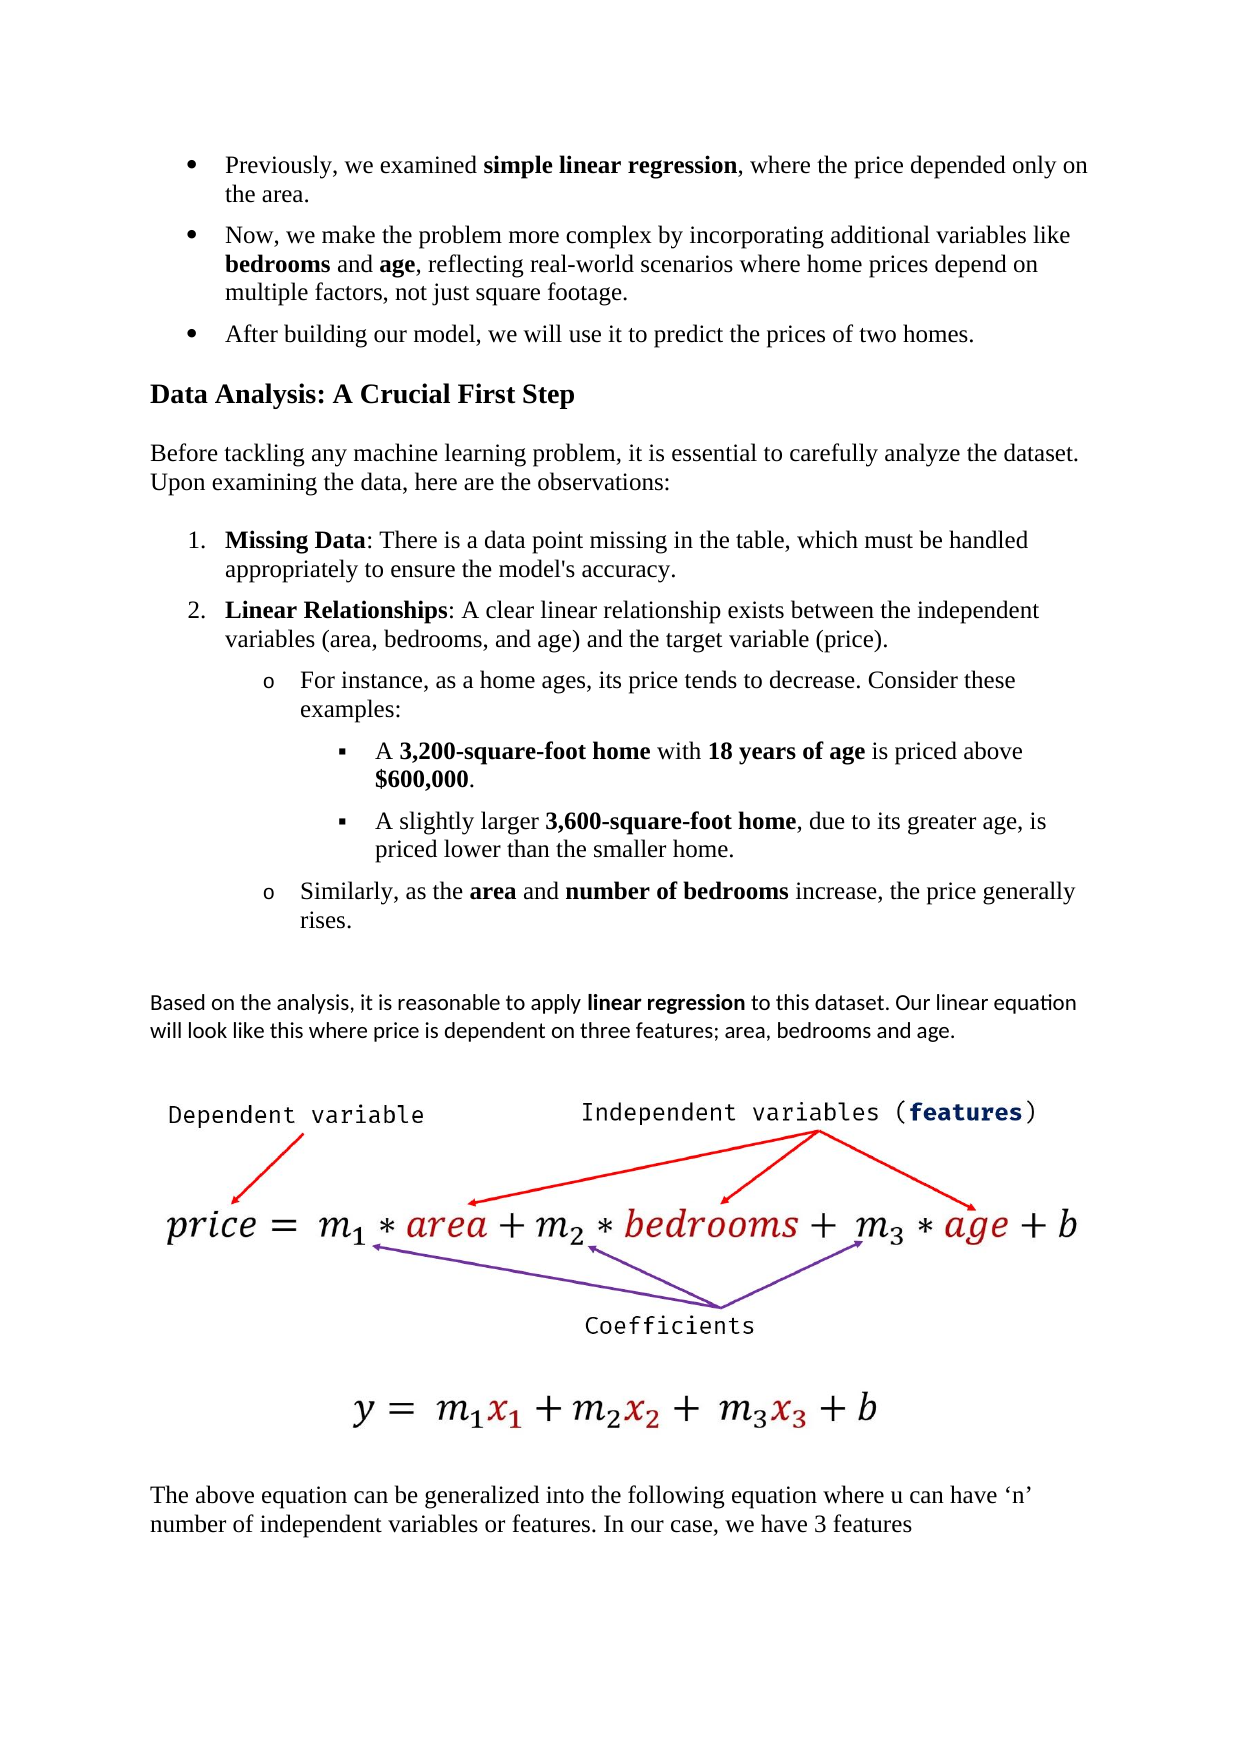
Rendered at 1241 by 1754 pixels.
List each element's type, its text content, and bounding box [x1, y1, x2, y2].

list Linear Relationships: A clear linear relationship exists between the independent variables (area, bedrooms, and age) and the target variable (price). [187, 595, 1090, 652]
list After building our model, we will use it to predict the prices of two homes. [187, 319, 1090, 347]
list Similarly, as the area and number of bedrooms increase, the price generally rises. [262, 876, 1090, 934]
text Data Analysis: A Crucial First Step [150, 377, 1090, 409]
list The above equation can be generalized into the following equation where u can have ‘n’ number of independent variables or features. In our case, we have 3 features [150, 1481, 1090, 1538]
list A 3,200-square-foot home with 18 years of age is priced above $600,000. [337, 736, 1090, 793]
list Missing Data: There is a data point missing in the table, which must be handled appropriately to ensure the model's accuracy. [187, 525, 1090, 582]
list Now, we make the problem more complex by incorporating additional variables like bedrooms and age, reflecting real-world scenarios where home prices depend on multiple factors, not just square footage. [187, 220, 1090, 306]
list Previously, we examined simple linear regression, where the price depended only on the area. [187, 150, 1090, 207]
text Before tackling any machine learning problem, it is essential to carefully analyze the dataset. Upon examining the data, here are the observations: [150, 438, 1090, 496]
list For instance, as a home ages, its price tends to decrease. Consider these examples: [262, 665, 1090, 723]
picture [150, 1043, 1091, 1481]
list Based on the analysis, it is reasonable to apply linear regression to this dataset. Our linear equation will look like this where price is dependent on three features; area, bedrooms and age. [150, 988, 1090, 1043]
list A slightly larger 3,600-square-foot home, due to its greater age, is priced lower than the smaller home. [337, 806, 1090, 863]
